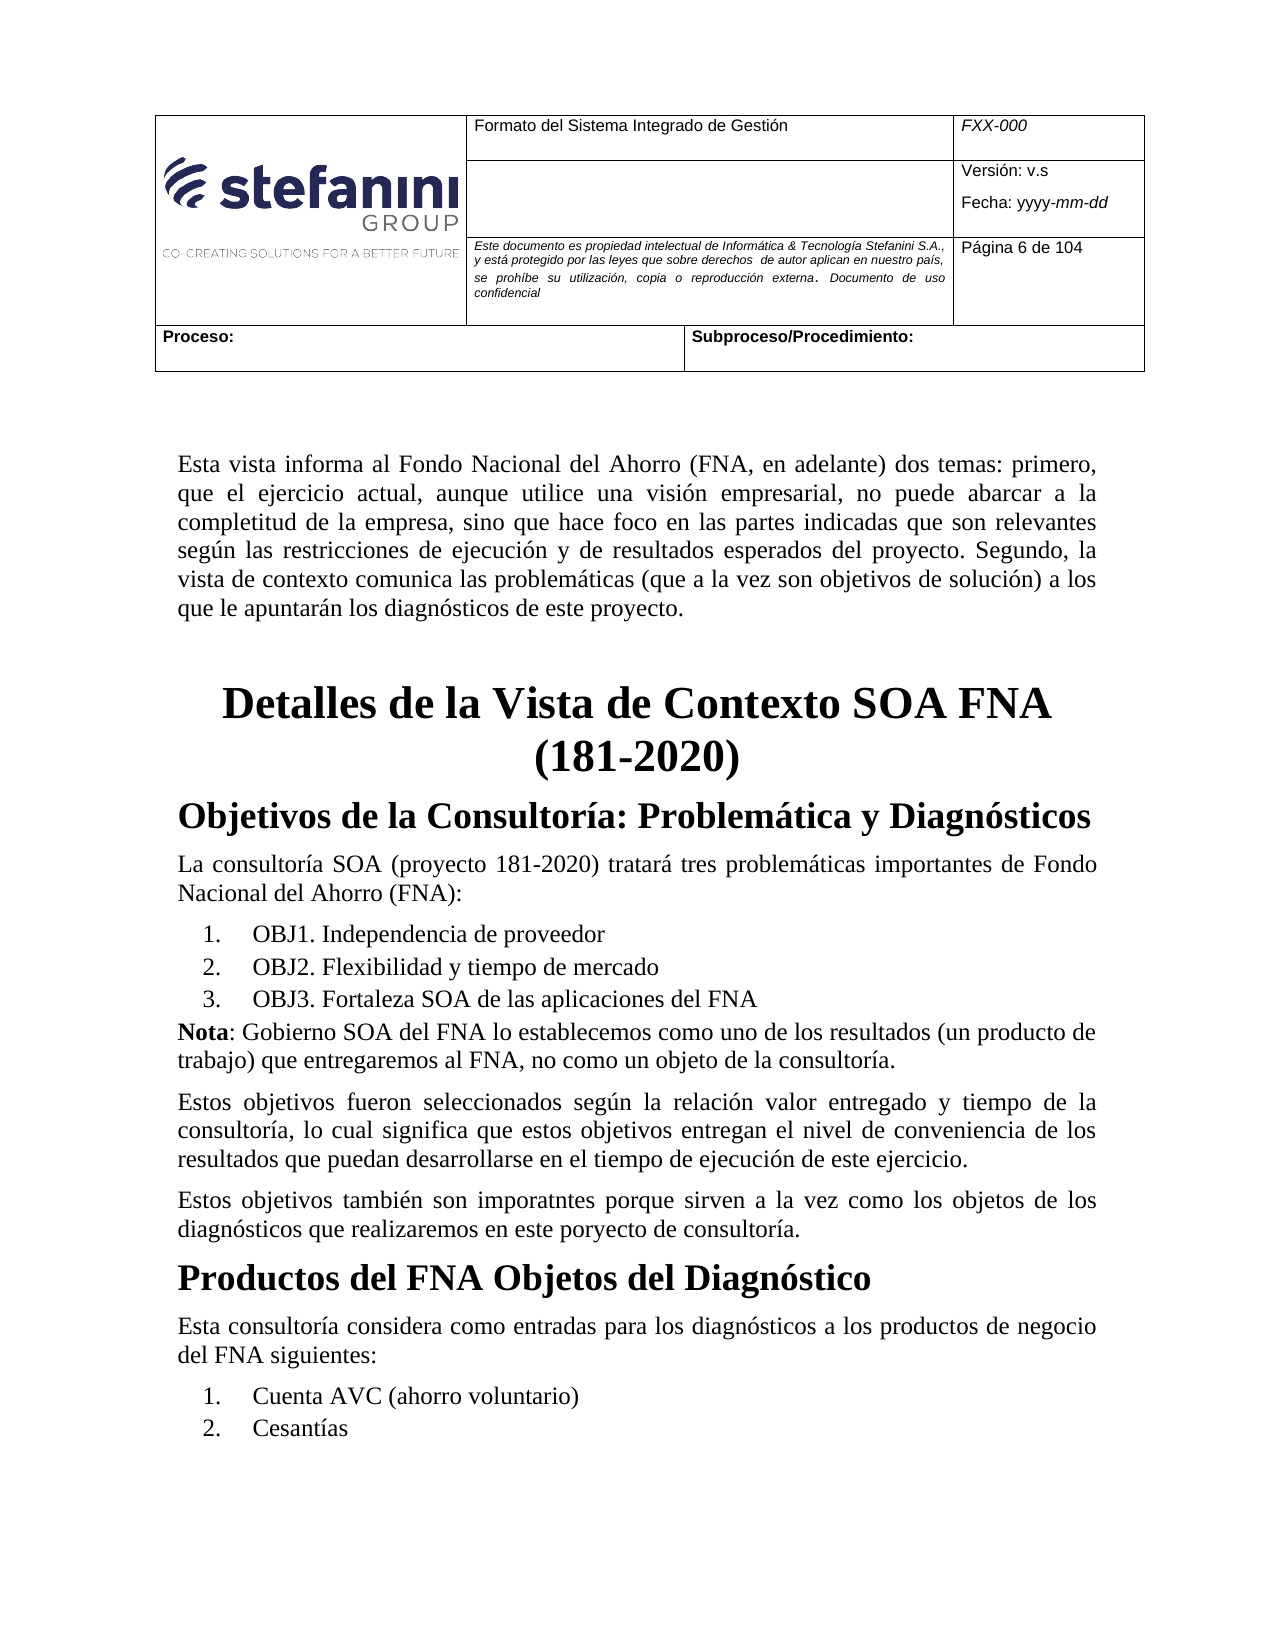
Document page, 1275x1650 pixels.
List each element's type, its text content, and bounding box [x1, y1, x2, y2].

list OBJ1. Independencia de proveedor [202, 919, 1098, 948]
subtitle Objetivos de la Consultoría: Problemática y Diagnósticos [177, 793, 1098, 837]
text Estos objetivos también son imporatntes porque sirven a la vez como los objetos de los diagnósticos que realizaremos en este poryecto de consultoría. [177, 1185, 1098, 1243]
list OBJ3. Fortaleza SOA de las aplicaciones del FNA [202, 984, 1098, 1013]
list OBJ2. Flexibilidad y tiempo de mercado [202, 952, 1098, 980]
text Estos objetivos fueron seleccionados según la relación valor entregado y tiempo de la consultoría, lo cual significa que estos objetivos entregan el nivel de conveniencia de los resultados que puedan desarrollarse en el tiempo de ejecución de este ejercicio. [177, 1087, 1098, 1173]
list Cuenta AVC (ahorro voluntario) [202, 1381, 1098, 1410]
picture [162, 157, 460, 261]
text Nota: Gobierno SOA del FNA lo establecemos como uno de los resultados (un producto de trabajo) que entregaremos al FNA, no como un objeto de la consultoría. [177, 1017, 1098, 1074]
list Cesantías [202, 1413, 1098, 1442]
text Esta vista informa al Fondo Nacional del Ahorro (FNA, en adelante) dos temas: primero, que el ejercicio actual, aunque utilice una visión empresarial, no puede abarcar a la completitud de la empresa, sino que hace foco en las partes indicadas que son relevantes según las restricciones de ejecución y de resultados esperados del proyecto. Segundo, la vista de contexto comunica las problemáticas (que a la vez son objetivos de solución) a los que le apuntarán los diagnósticos de este proyecto. [177, 449, 1098, 622]
subtitle Productos del FNA Objetos del Diagnóstico [177, 1255, 1098, 1298]
text Esta consultoría considera como entradas para los diagnósticos a los productos de negocio del FNA siguientes: [177, 1311, 1098, 1368]
text La consultoría SOA (proyecto 181-2020) tratará tres problemáticas importantes de Fondo Nacional del Ahorro (FNA): [177, 849, 1098, 907]
subtitle Detalles de la Vista de Contexto SOA FNA (181-2020) [177, 676, 1098, 781]
